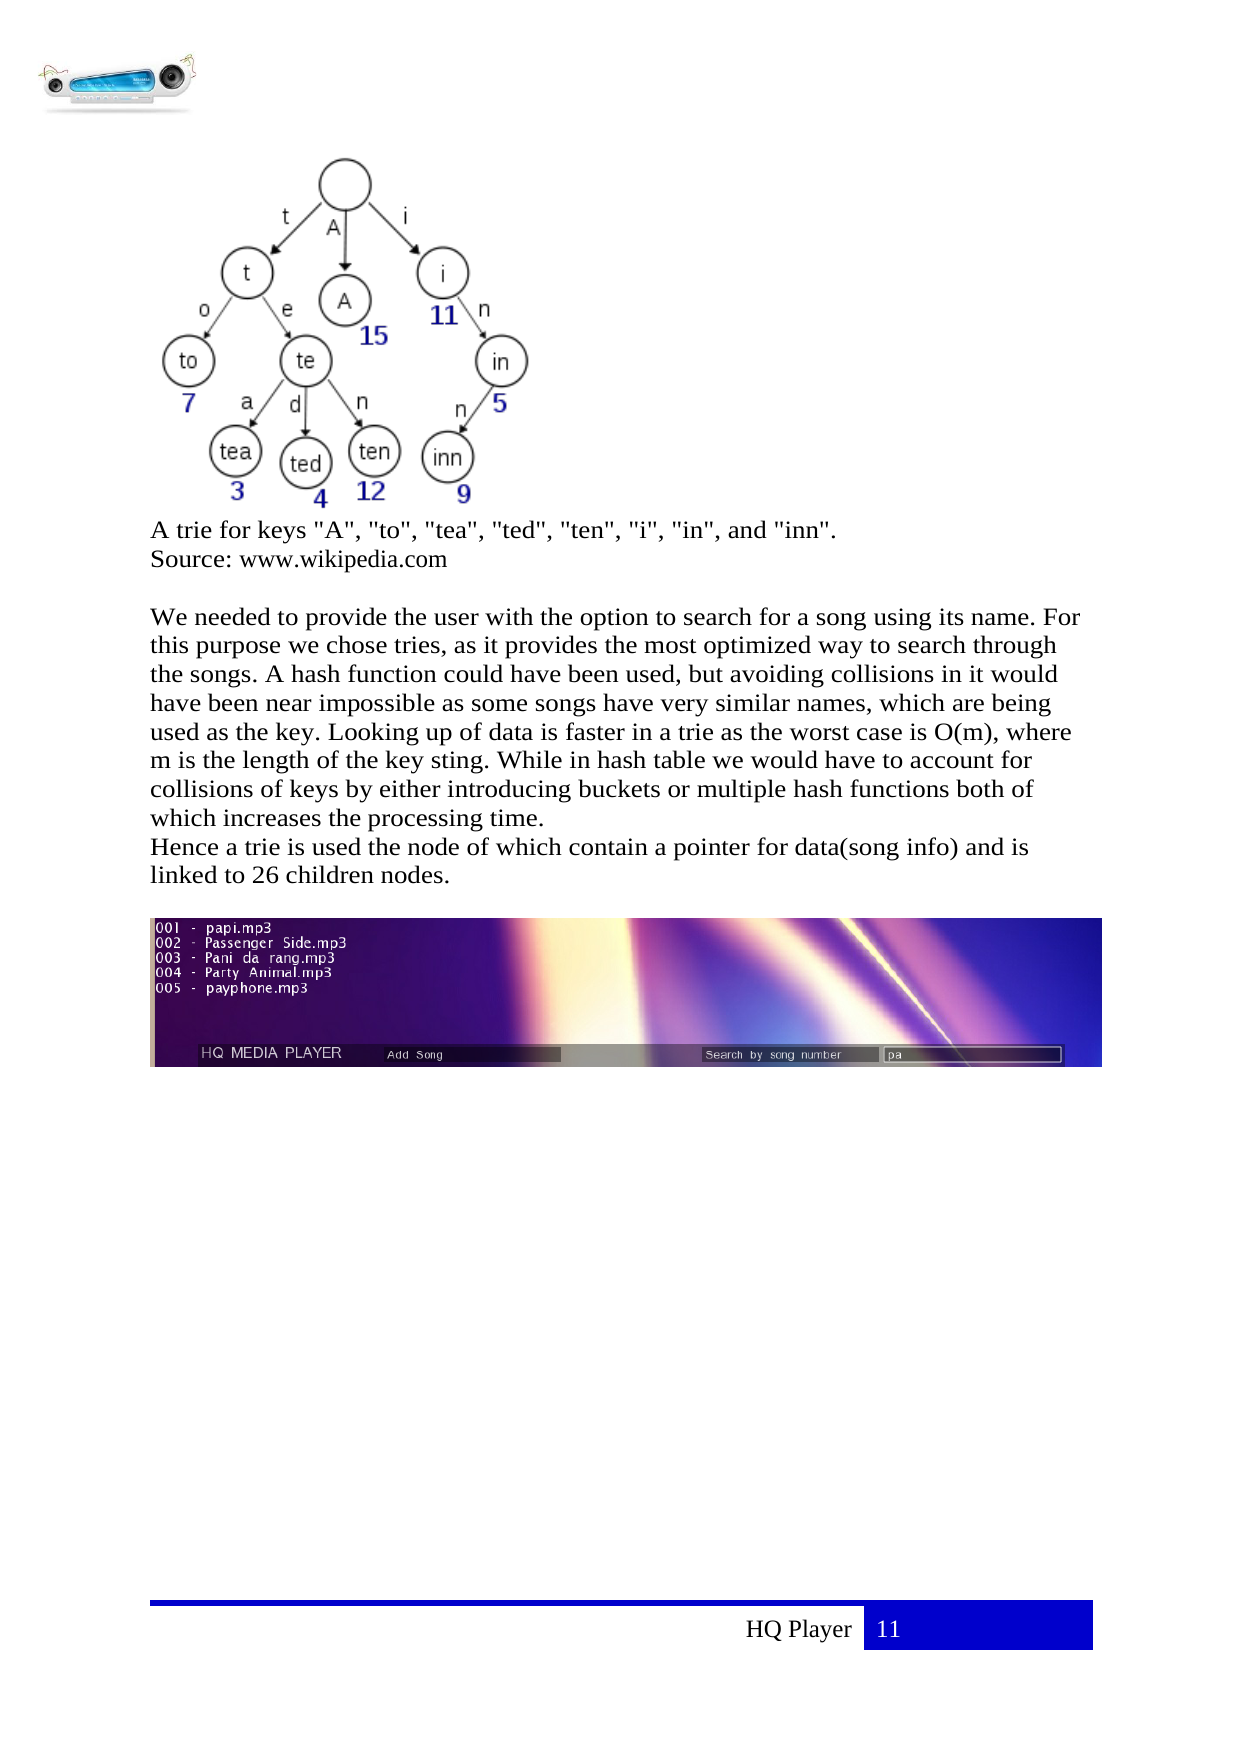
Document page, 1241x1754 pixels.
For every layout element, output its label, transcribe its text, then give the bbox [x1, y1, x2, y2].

text A trie for keys "A", "to", "tea", "ted", "ten", "i", "in", and "inn". [150, 516, 1090, 544]
text Hence a trie is used the node of which contain a pointer for data(song info) and is linked to 26 children nodes. [150, 832, 1090, 889]
text Source: www.wikipedia.com [150, 544, 1090, 573]
picture [37, 31, 541, 516]
picture [150, 918, 1102, 1067]
text We needed to provide the user with the option to search for a song using its name. For this purpose we chose tries, as it provides the most optimized way to search through the songs. A hash function could have been used, but avoiding collisions in it would have been near impossible as some songs have very similar names, which are being used as the key. Looking up of data is faster in a trie as the worst case is O(m), where m is the length of the key sting. While in hash table we would have to account for collisions of keys by either introducing buckets or multiple hash functions both of which increases the processing time. [150, 602, 1090, 832]
